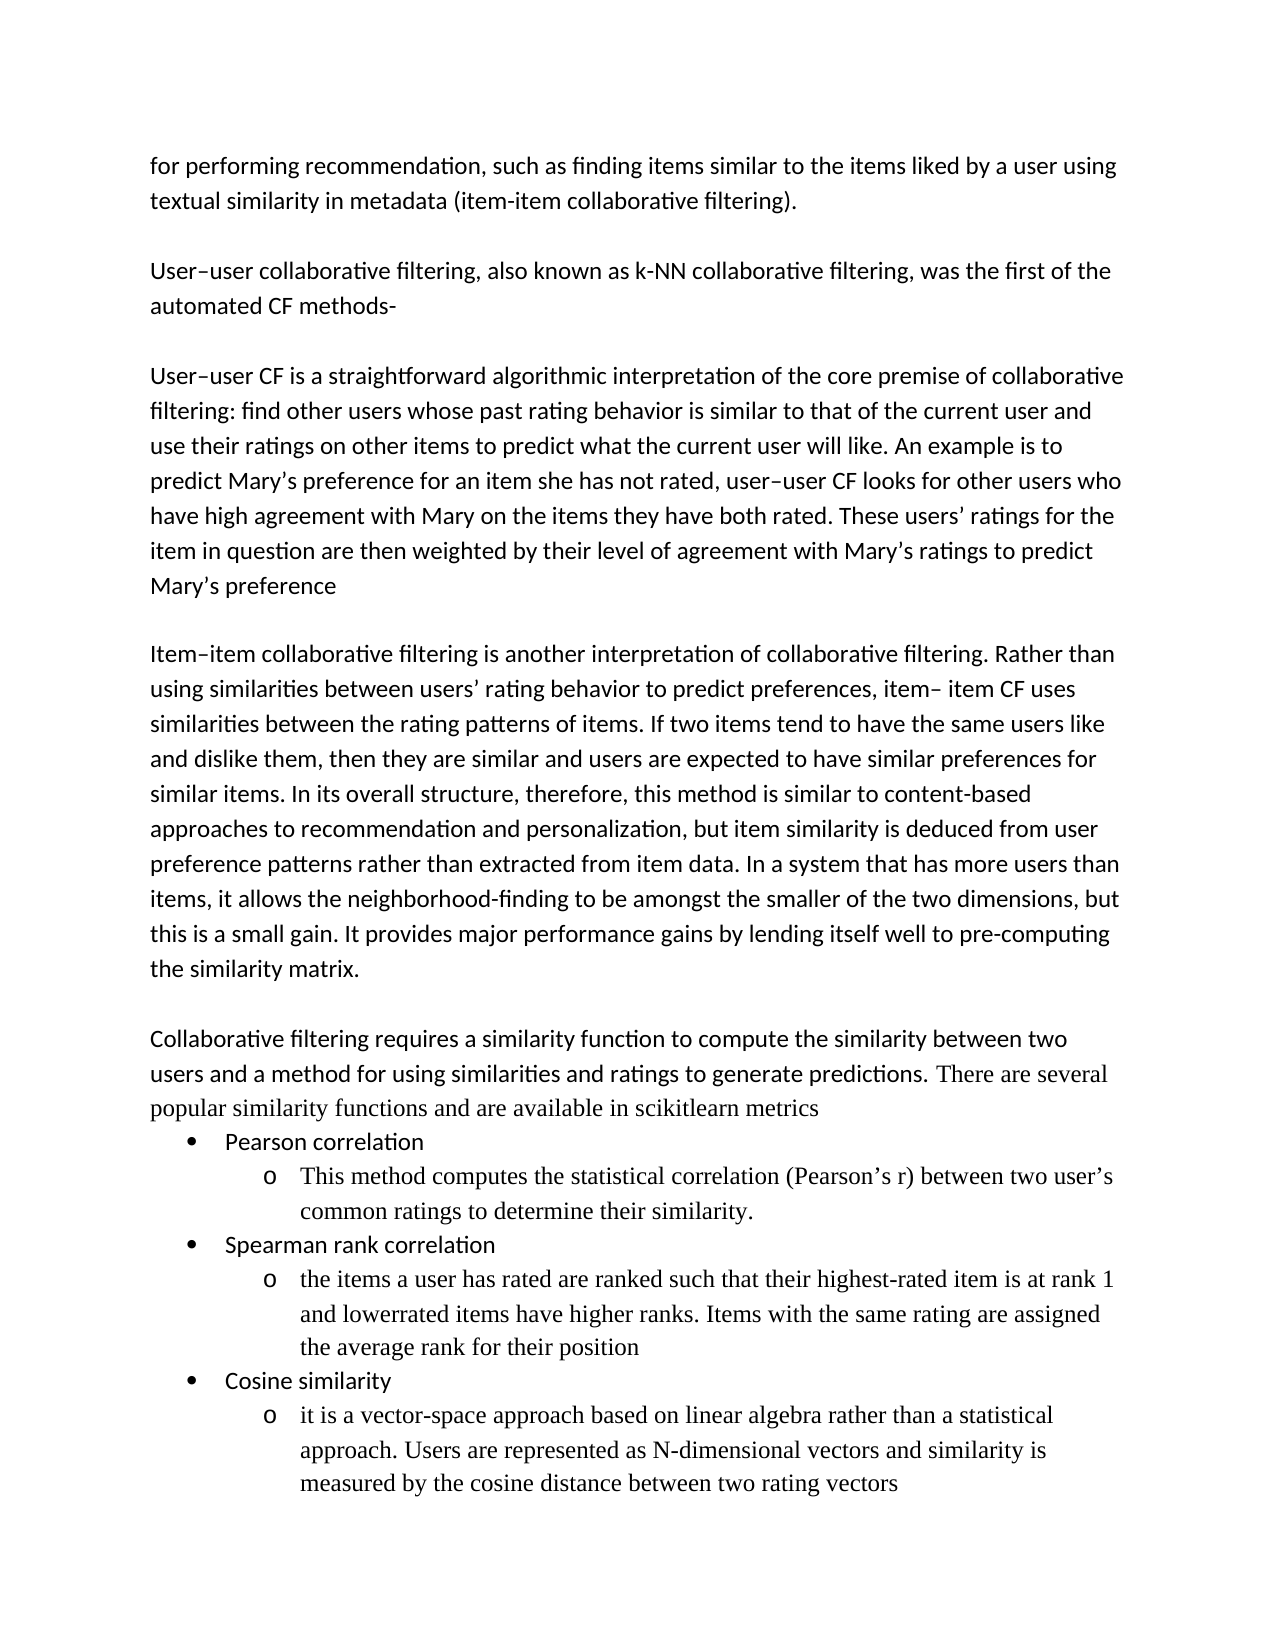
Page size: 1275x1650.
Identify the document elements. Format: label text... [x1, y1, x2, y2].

text Collaborative filtering requires a similarity function to compute the similarity between two users and a method for using similarities and ratings to generate predictions. There are several popular similarity functions and are available in scikitlearn metrics [150, 1023, 1125, 1122]
text for performing recommendation, such as finding items similar to the items liked by a user using textual similarity in metadata (item-item collaborative filtering). [150, 150, 1125, 216]
list Cosine similarity [187, 1365, 1125, 1396]
list Spearman rank correlation [187, 1229, 1125, 1259]
text User–user CF is a straightforward algorithmic interpretation of the core premise of collaborative filtering: find other users whose past rating behavior is similar to that of the current user and use their ratings on other items to predict what the current user will like. An example is to predict Mary’s preference for an item she has not rated, user–user CF looks for other users who have high agreement with Mary on the items they have both rated. These users’ ratings for the item in question are then weighted by their level of agreement with Mary’s ratings to predict Mary’s preference [150, 360, 1125, 601]
text Item–item collaborative filtering is another interpretation of collaborative filtering. Rather than using similarities between users’ rating behavior to predict preferences, item– item CF uses similarities between the rating patterns of items. If two items tend to have the same users like and dislike them, then they are similar and users are expected to have similar preferences for similar items. In its overall structure, therefore, this method is similar to content-based approaches to recommendation and personalization, but item similarity is deduced from user preference patterns rather than extracted from item data. In a system that has more users than items, it allows the neighborhood-finding to be amongst the smaller of the two dimensions, but this is a small gain. It provides major performance gains by lending itself well to pre-computing the similarity matrix. [150, 638, 1125, 983]
list the items a user has rated are ranked such that their highest-rated item is at rank 1 and lowerrated items have higher ranks. Items with the same rating are assigned the average rank for their position [262, 1264, 1125, 1361]
list Pearson correlation [187, 1126, 1125, 1156]
text User–user collaborative filtering, also known as k-NN collaborative filtering, was the first of the automated CF methods- [150, 255, 1125, 321]
list it is a vector-space approach based on linear algebra rather than a statistical approach. Users are represented as N-dimensional vectors and similarity is measured by the cosine distance between two rating vectors [262, 1400, 1125, 1497]
list This method computes the statistical correlation (Pearson’s r) between two user’s common ratings to determine their similarity. [262, 1161, 1125, 1225]
